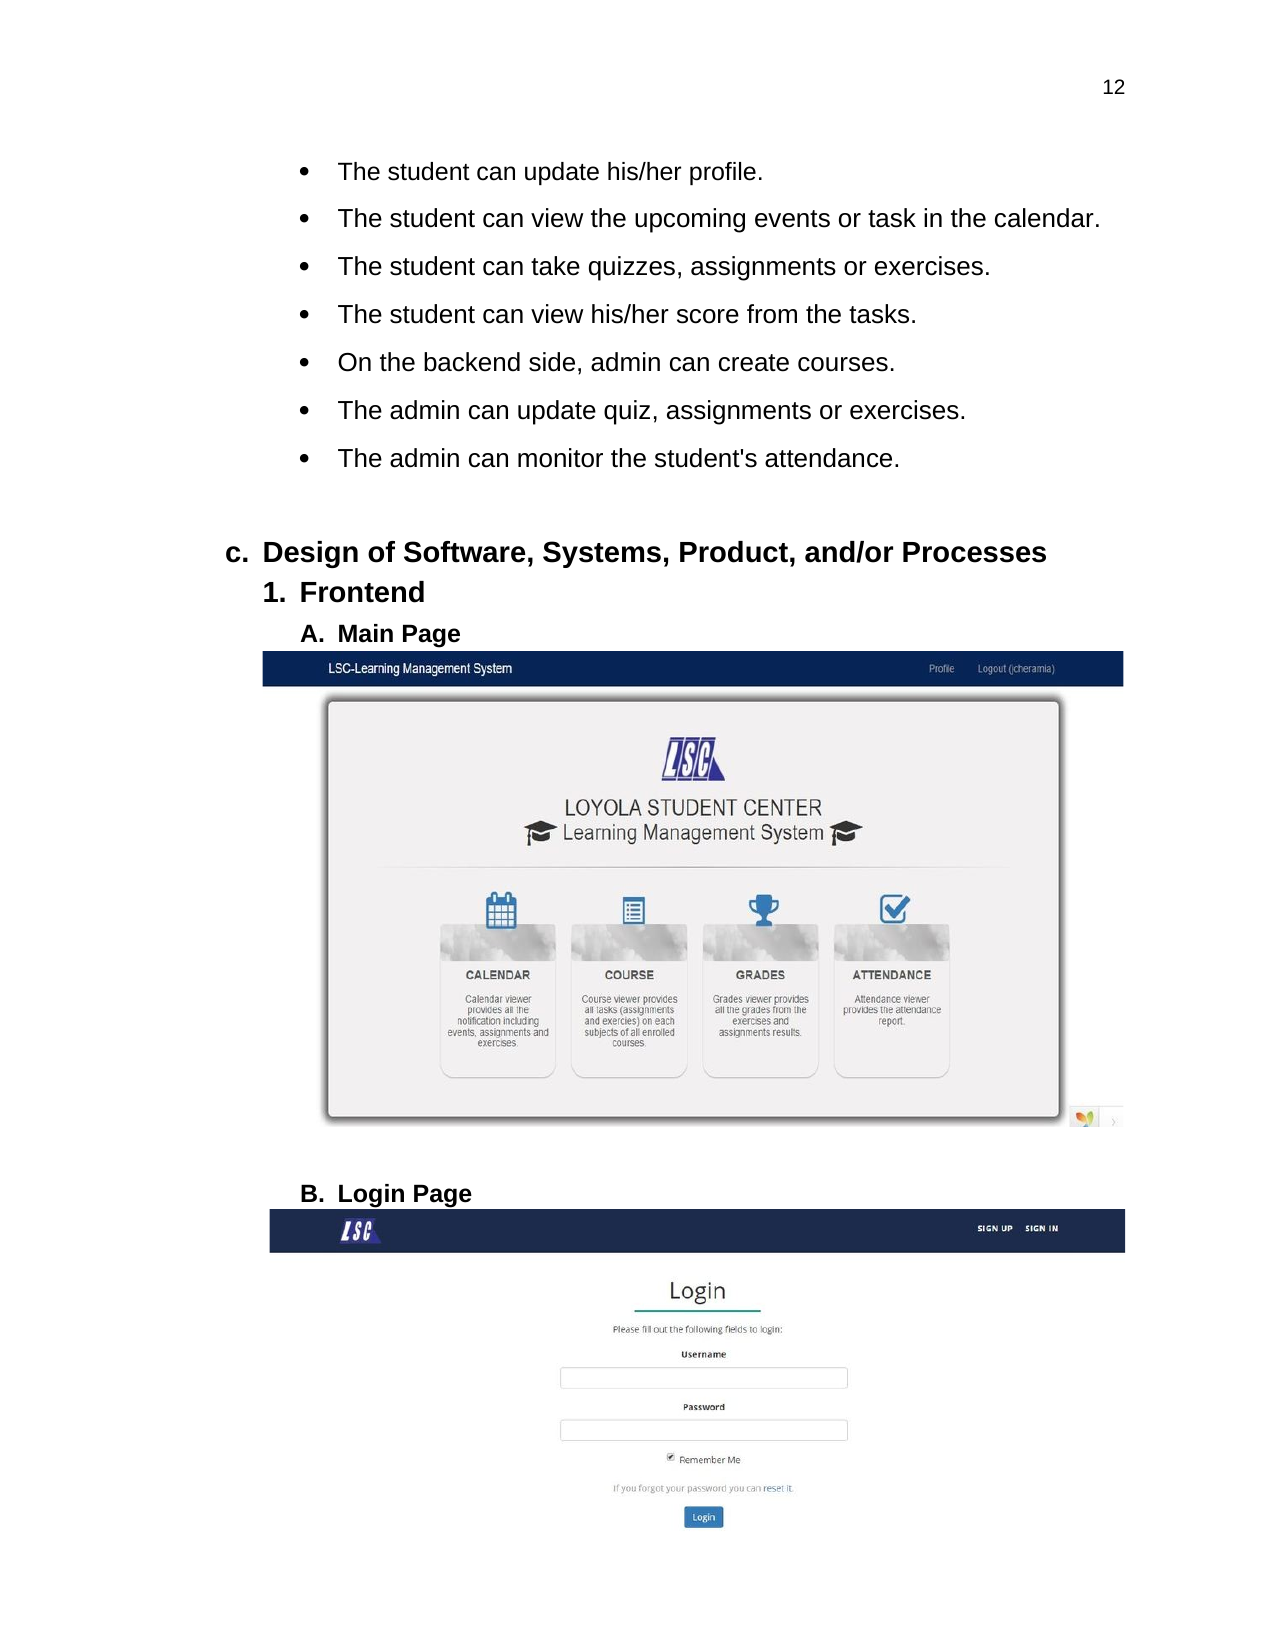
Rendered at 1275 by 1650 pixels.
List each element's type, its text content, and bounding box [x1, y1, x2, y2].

subtitle Frontend [262, 573, 1125, 608]
subtitle Main Page [300, 612, 1125, 648]
list The student can take quizzes, assignments or exercises. [300, 246, 1125, 281]
picture [262, 651, 1124, 1127]
list The student can update his/her profile. [300, 150, 1125, 185]
list The admin can update quiz, assignments or exercises. [300, 389, 1125, 425]
list The student can view his/her score from the tasks. [300, 294, 1125, 329]
list The admin can monitor the student's attendance. [300, 437, 1125, 473]
list The student can view the upcoming events or task in the calendar. [300, 198, 1125, 233]
list On the backend side, admin can create courses. [300, 342, 1125, 377]
picture [269, 1209, 1125, 1594]
subtitle Login Page [300, 1179, 1125, 1208]
subtitle Design of Software, Systems, Product, and/or Processes [225, 533, 1125, 569]
